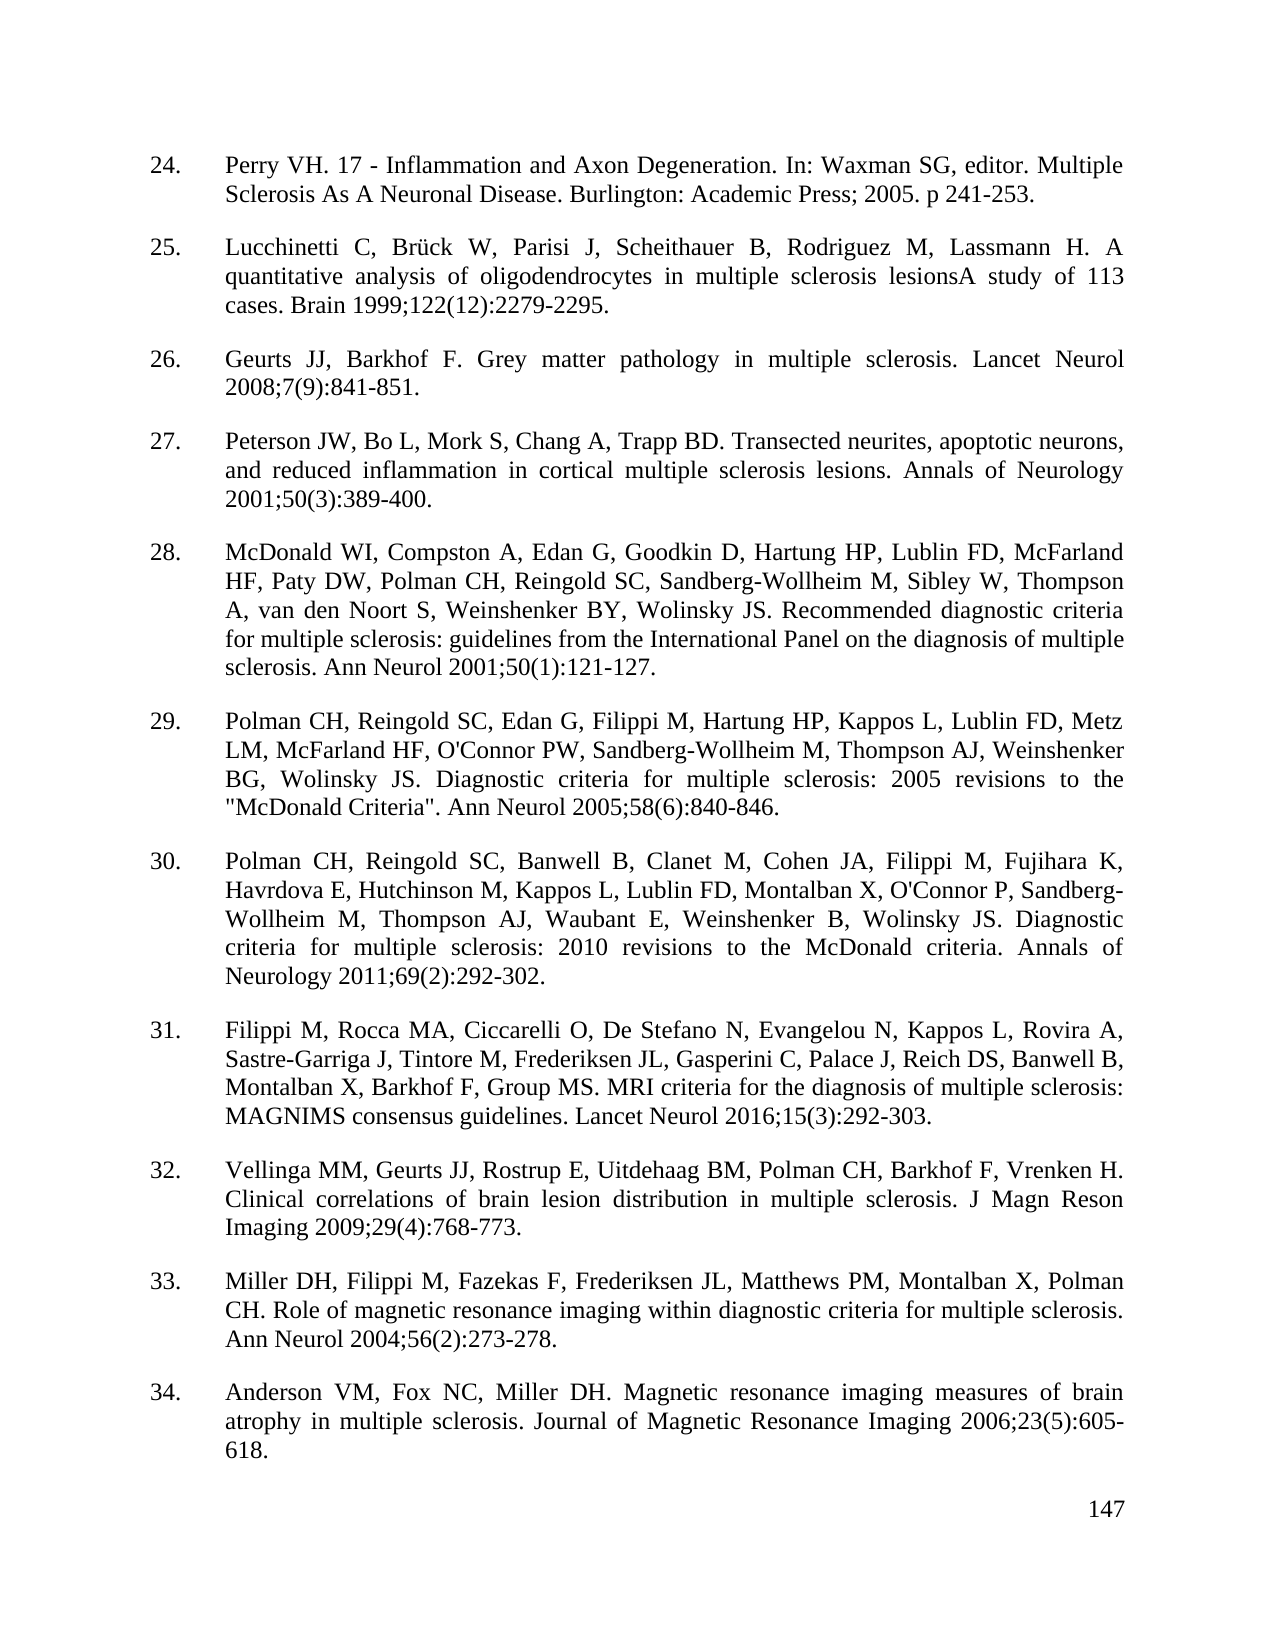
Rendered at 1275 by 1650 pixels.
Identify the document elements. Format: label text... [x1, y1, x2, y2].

text 33. Miller DH, Filippi M, Fazekas F, Frederiksen JL, Matthews PM, Montalban X, Polman CH. Role of magnetic resonance imaging within diagnostic criteria for multiple sclerosis. Ann Neurol 2004;56(2):273-278. [150, 1266, 1125, 1352]
text 32. Vellinga MM, Geurts JJ, Rostrup E, Uitdehaag BM, Polman CH, Barkhof F, Vrenken H. Clinical correlations of brain lesion distribution in multiple sclerosis. J Magn Reson Imaging 2009;29(4):768-773. [150, 1155, 1125, 1241]
text 31. Filippi M, Rocca MA, Ciccarelli O, De Stefano N, Evangelou N, Kappos L, Rovira A, Sastre-Garriga J, Tintore M, Frederiksen JL, Gasperini C, Palace J, Reich DS, Banwell B, Montalban X, Barkhof F, Group MS. MRI criteria for the diagnosis of multiple sclerosis: MAGNIMS consensus guidelines. Lancet Neurol 2016;15(3):292-303. [150, 1015, 1125, 1130]
text 25. Lucchinetti C, Brück W, Parisi J, Scheithauer B, Rodriguez M, Lassmann H. A quantitative analysis of oligodendrocytes in multiple sclerosis lesionsA study of 113 cases. Brain 1999;122(12):2279-2295. [150, 232, 1125, 319]
text 34. Anderson VM, Fox NC, Miller DH. Magnetic resonance imaging measures of brain atrophy in multiple sclerosis. Journal of Magnetic Resonance Imaging 2006;23(5):605-618. [150, 1377, 1125, 1464]
text 24. Perry VH. 17 - Inflammation and Axon Degeneration. In: Waxman SG, editor. Multiple Sclerosis As A Neuronal Disease. Burlington: Academic Press; 2005. p 241-253. [150, 150, 1125, 207]
text 30. Polman CH, Reingold SC, Banwell B, Clanet M, Cohen JA, Filippi M, Fujihara K, Havrdova E, Hutchinson M, Kappos L, Lublin FD, Montalban X, O'Connor P, Sandberg-Wollheim M, Thompson AJ, Waubant E, Weinshenker B, Wolinsky JS. Diagnostic criteria for multiple sclerosis: 2010 revisions to the McDonald criteria. Annals of Neurology 2011;69(2):292-302. [150, 846, 1125, 990]
text 28. McDonald WI, Compston A, Edan G, Goodkin D, Hartung HP, Lublin FD, McFarland HF, Paty DW, Polman CH, Reingold SC, Sandberg-Wollheim M, Sibley W, Thompson A, van den Noort S, Weinshenker BY, Wolinsky JS. Recommended diagnostic criteria for multiple sclerosis: guidelines from the International Panel on the diagnosis of multiple sclerosis. Ann Neurol 2001;50(1):121-127. [150, 537, 1125, 681]
text 27. Peterson JW, Bo L, Mork S, Chang A, Trapp BD. Transected neurites, apoptotic neurons, and reduced inflammation in cortical multiple sclerosis lesions. Annals of Neurology 2001;50(3):389-400. [150, 426, 1125, 512]
text 26. Geurts JJ, Barkhof F. Grey matter pathology in multiple sclerosis. Lancet Neurol 2008;7(9):841-851. [150, 344, 1125, 401]
text 29. Polman CH, Reingold SC, Edan G, Filippi M, Hartung HP, Kappos L, Lublin FD, Metz LM, McFarland HF, O'Connor PW, Sandberg-Wollheim M, Thompson AJ, Weinshenker BG, Wolinsky JS. Diagnostic criteria for multiple sclerosis: 2005 revisions to the "McDonald Criteria". Ann Neurol 2005;58(6):840-846. [150, 706, 1125, 821]
